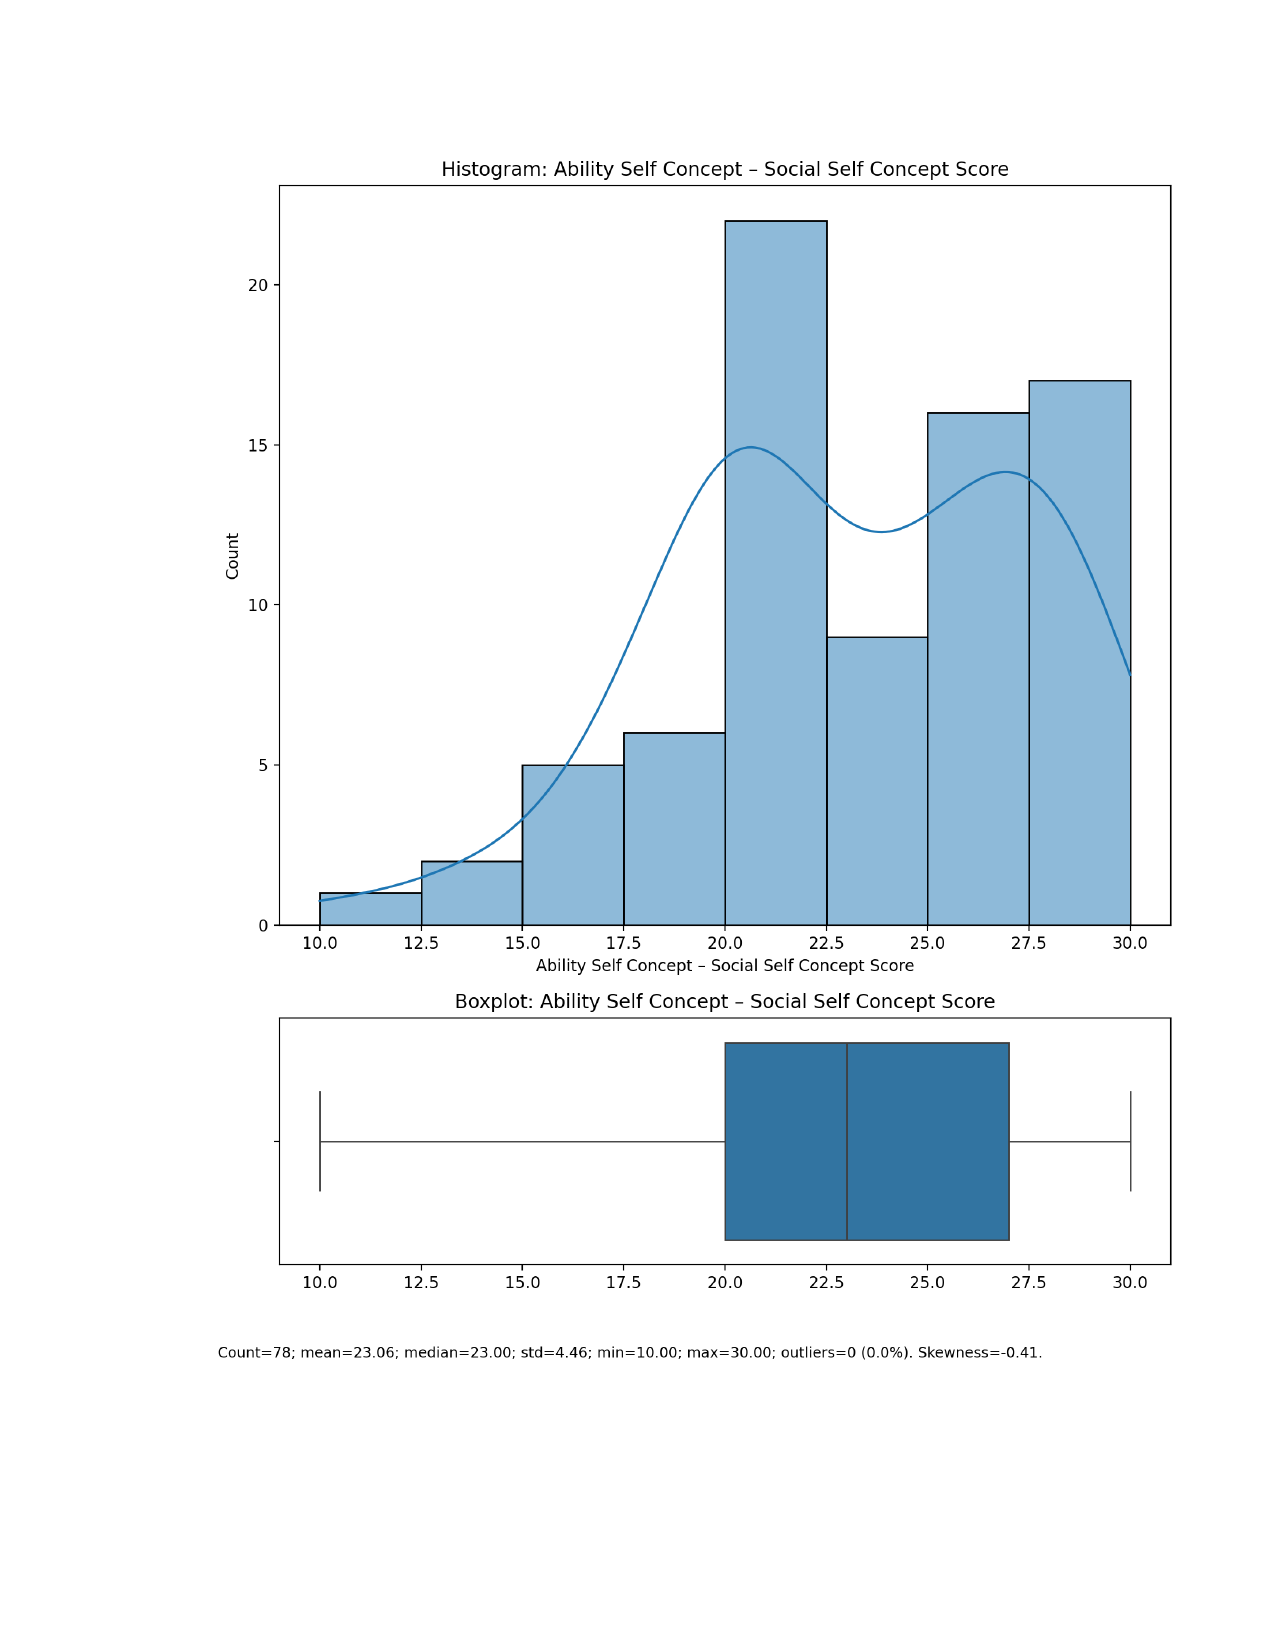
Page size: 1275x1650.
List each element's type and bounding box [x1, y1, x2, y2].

picture [206, 150, 1182, 1371]
